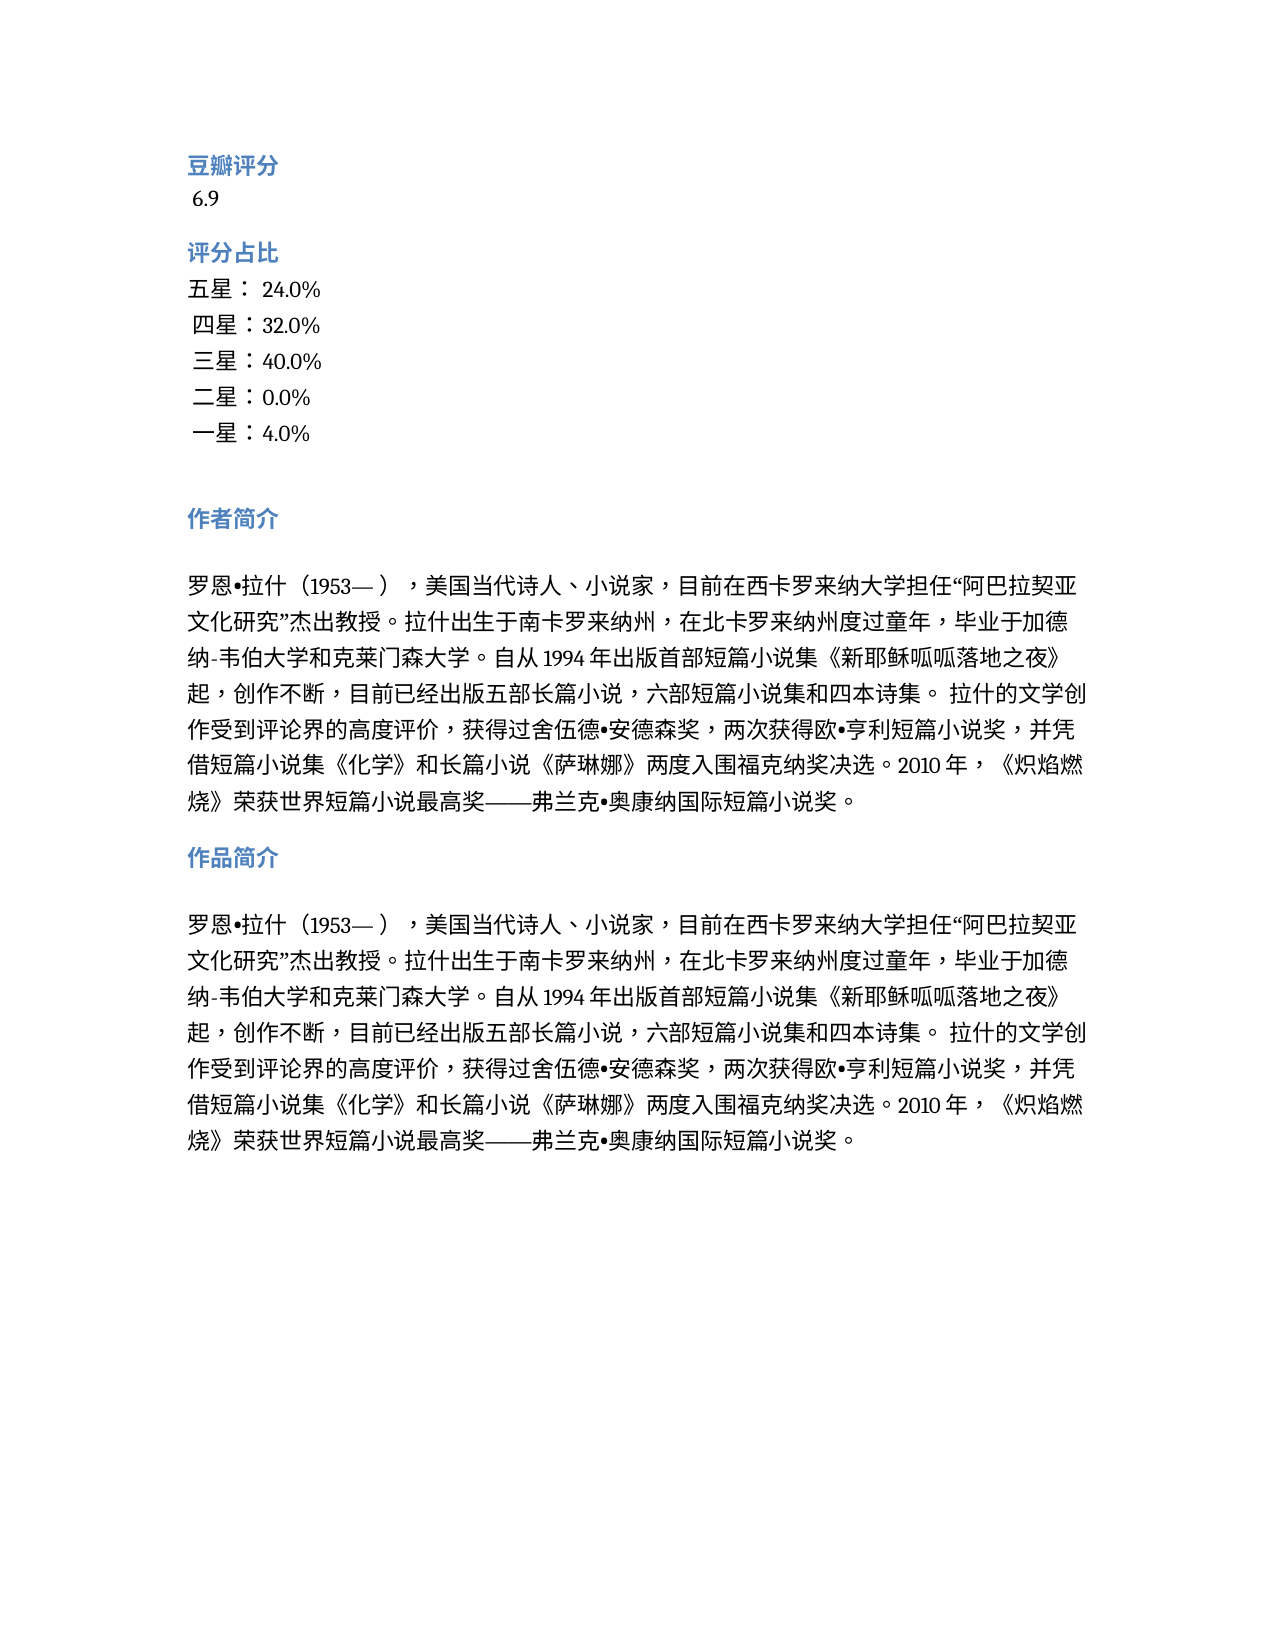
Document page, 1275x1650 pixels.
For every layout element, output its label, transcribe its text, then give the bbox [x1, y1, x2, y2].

subtitle 评分占比 [187, 237, 1087, 268]
text 6.9 [187, 186, 1087, 212]
text 罗恩•拉什（1953— ），美国当代诗人、小说家，目前在西卡罗来纳大学担任“阿巴拉契亚文化研究”杰出教授。拉什出生于南卡罗来纳州，在北卡罗来纳州度过童年，毕业于加德纳-韦伯大学和克莱门森大学。自从1994年出版首部短篇小说集《新耶稣呱呱落地之夜》起，创作不断，目前已经出版五部长篇小说，六部短篇小说集和四本诗集。 拉什的文学创作受到评论界的高度评价，获得过舍伍德•安德森奖，两次获得欧•亨利短篇小说奖，并凭借短篇小说集《化学》和长篇小说《萨琳娜》两度入围福克纳奖决选。2010年，《炽焰燃烧》荣获世界短篇小说最高奖——弗兰克•奥康纳国际短篇小说奖。 [187, 539, 1087, 817]
subtitle 豆瓣评分 [187, 150, 1087, 181]
text 五星： 24.0% 四星： 32.0% 三星： 40.0% 二星： 0.0% 一星： 4.0% [187, 273, 1087, 478]
subtitle 作品简介 [187, 842, 1087, 873]
subtitle 作者简介 [187, 503, 1087, 534]
text 罗恩•拉什（1953— ），美国当代诗人、小说家，目前在西卡罗来纳大学担任“阿巴拉契亚文化研究”杰出教授。拉什出生于南卡罗来纳州，在北卡罗来纳州度过童年，毕业于加德纳-韦伯大学和克莱门森大学。自从1994年出版首部短篇小说集《新耶稣呱呱落地之夜》起，创作不断，目前已经出版五部长篇小说，六部短篇小说集和四本诗集。 拉什的文学创作受到评论界的高度评价，获得过舍伍德•安德森奖，两次获得欧•亨利短篇小说奖，并凭借短篇小说集《化学》和长篇小说《萨琳娜》两度入围福克纳奖决选。2010年，《炽焰燃烧》荣获世界短篇小说最高奖——弗兰克•奥康纳国际短篇小说奖。 [187, 878, 1087, 1156]
